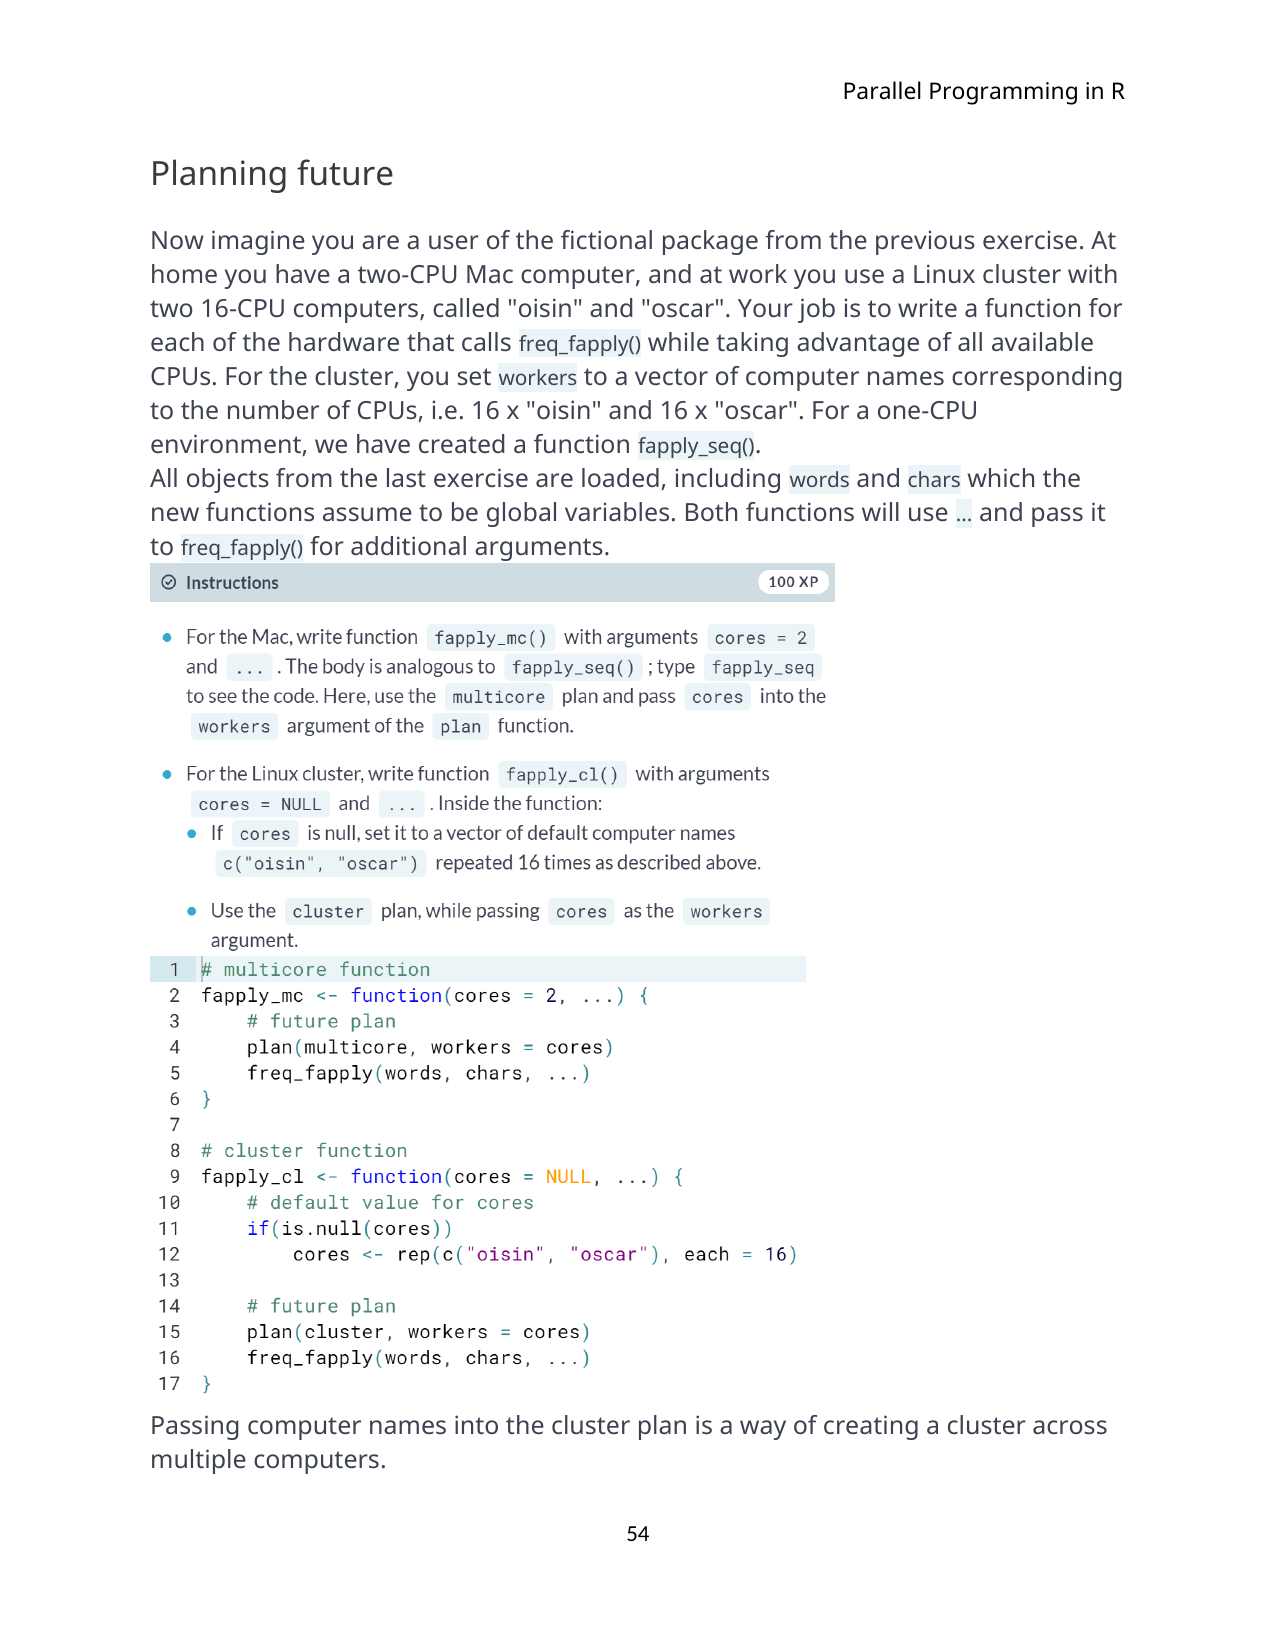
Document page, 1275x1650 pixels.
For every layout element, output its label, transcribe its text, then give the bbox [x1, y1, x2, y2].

picture [150, 563, 835, 1408]
text Now imagine you are a user of the fictional package from the previous exercise. At home you have a two-CPU Mac computer, and at work you use a Linux cluster with two 16-CPU computers, called "oisin" and "oscar". Your job is to write a function for each of the hardware that calls freq_fapply() while taking advantage of all available CPUs. For the cluster, you set workers to a vector of computer names corresponding to the number of CPUs, i.e. 16 x "oisin" and 16 x "oscar". For a one-CPU environment, we have created a function fapply_seq(). [150, 222, 1125, 461]
text All objects from the last exercise are loaded, including words and chars which the new functions assume to be global variables. Both functions will use ... and pass it to freq_fapply() for additional arguments. [150, 461, 1125, 563]
subtitle Planning future [150, 150, 1125, 195]
subtitle Passing computer names into the cluster plan is a way of creating a cluster across multiple computers. [150, 1407, 1125, 1476]
